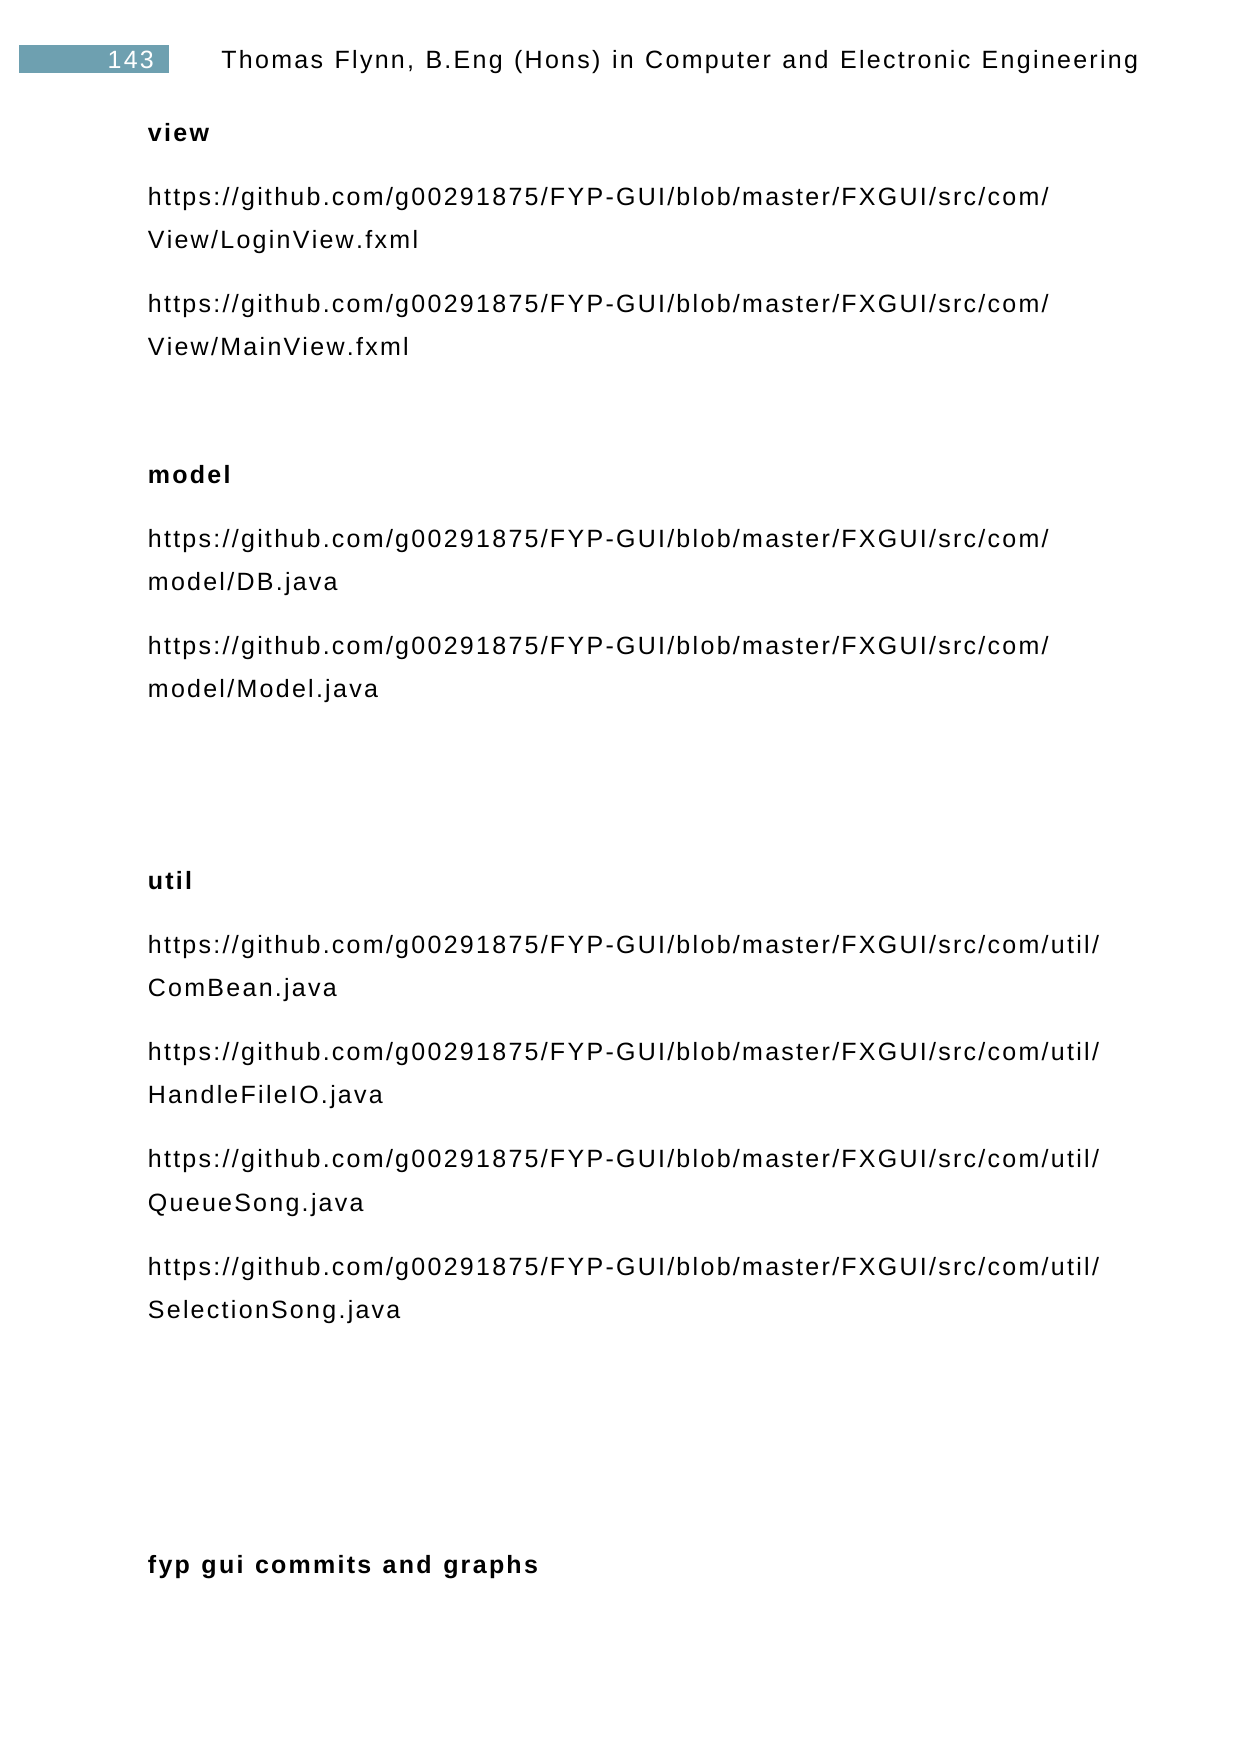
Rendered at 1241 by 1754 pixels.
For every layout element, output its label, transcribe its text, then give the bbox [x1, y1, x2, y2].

text https://github.com/g00291875/FYP-GUI/blob/master/FXGUI/src/com/model/Model.java [148, 631, 1122, 703]
text https://github.com/g00291875/FYP-GUI/blob/master/FXGUI/src/com/util/QueueSong.java [148, 1144, 1122, 1216]
text fyp gui commits and graphs [148, 1550, 1122, 1579]
text util [148, 866, 1122, 895]
text model [148, 460, 1122, 489]
text https://github.com/g00291875/FYP-GUI/blob/master/FXGUI/src/com/View/LoginView.fxml [148, 182, 1122, 254]
text https://github.com/g00291875/FYP-GUI/blob/master/FXGUI/src/com/View/MainView.fxml [148, 289, 1122, 361]
text https://github.com/g00291875/FYP-GUI/blob/master/FXGUI/src/com/util/ComBean.java [148, 930, 1122, 1002]
text https://github.com/g00291875/FYP-GUI/blob/master/FXGUI/src/com/model/DB.java [148, 524, 1122, 596]
text view [148, 118, 1122, 147]
text https://github.com/g00291875/FYP-GUI/blob/master/FXGUI/src/com/util/HandleFileIO.java [148, 1037, 1122, 1109]
text https://github.com/g00291875/FYP-GUI/blob/master/FXGUI/src/com/util/SelectionSong.java [148, 1251, 1122, 1323]
